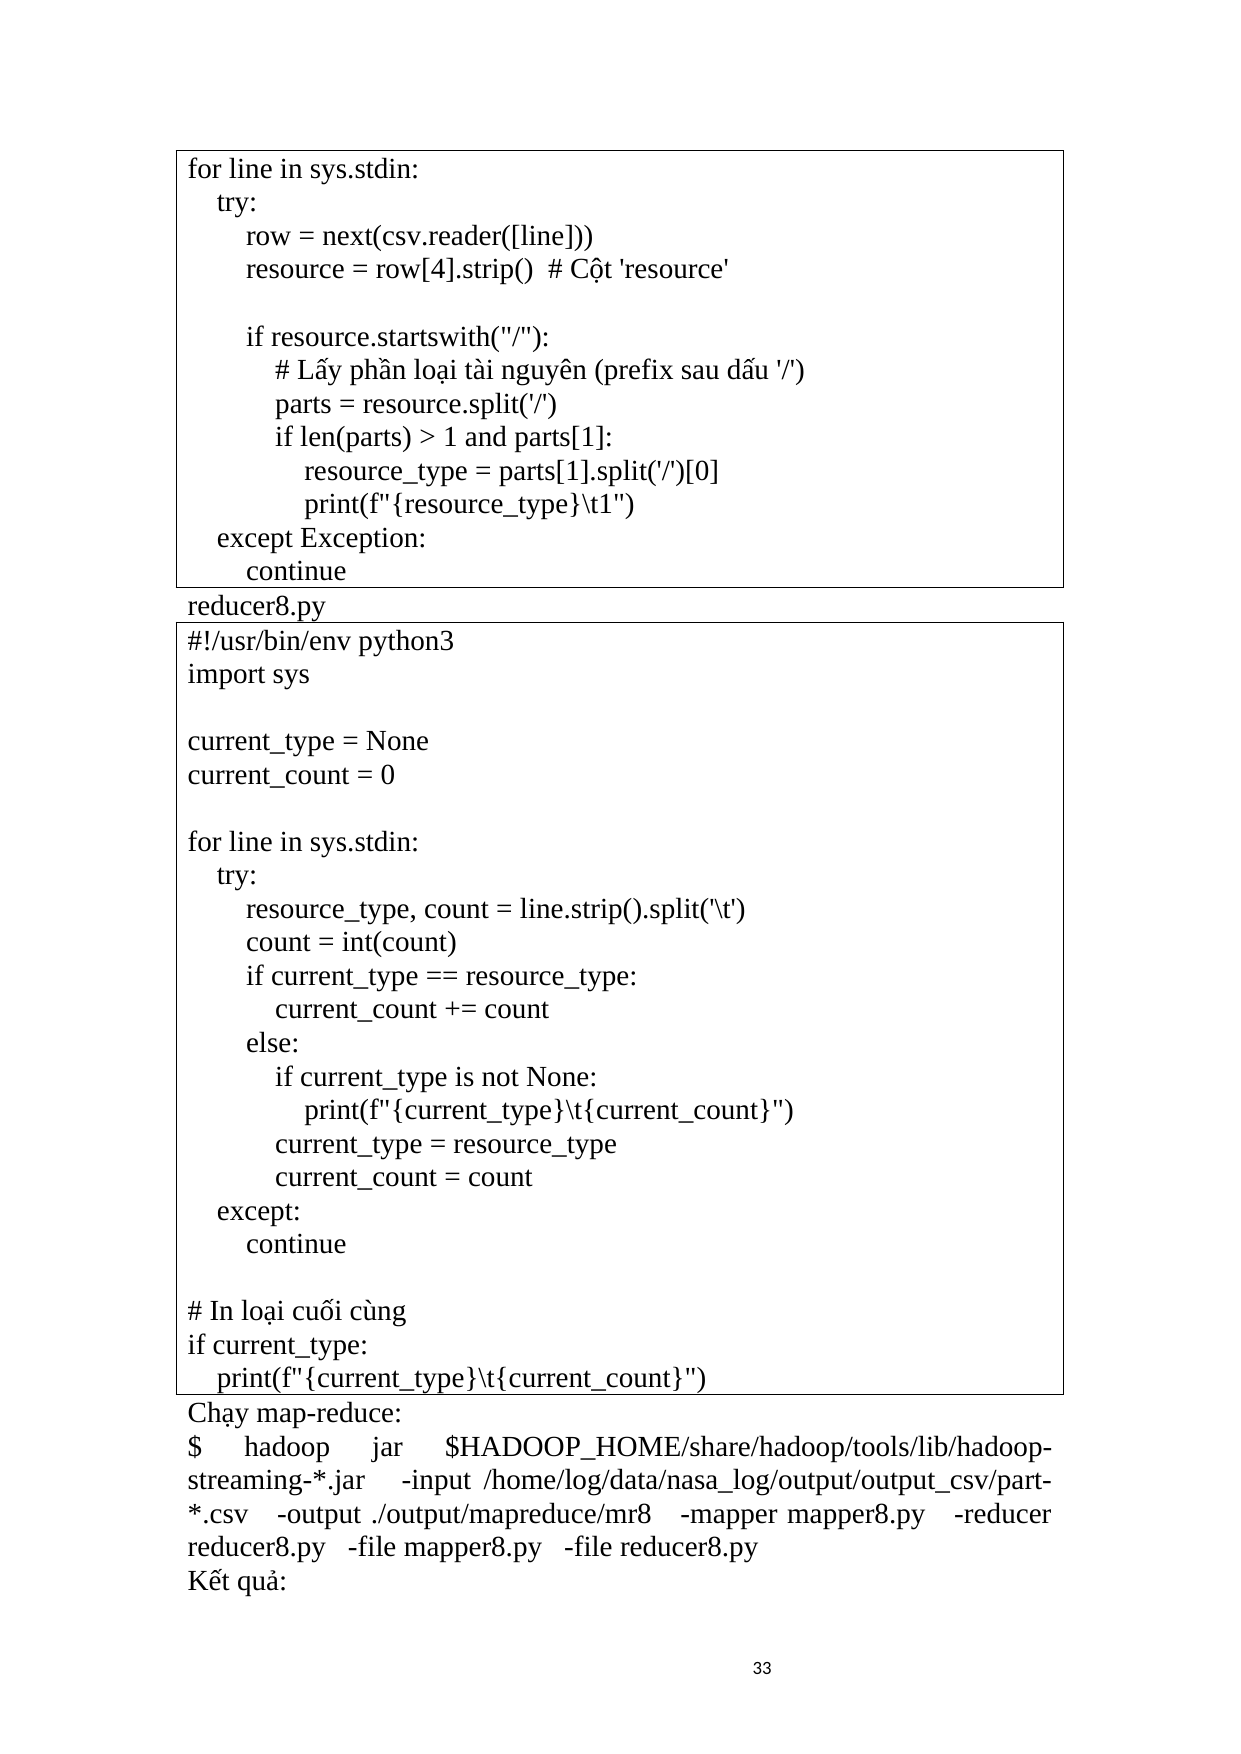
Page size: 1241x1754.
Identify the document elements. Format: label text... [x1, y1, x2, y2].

text $ hadoop jar $HADOOP_HOME/share/hadoop/tools/lib/hadoop-streaming-*.jar -input /home/log/data/nasa_log/output/output_csv/part-*.csv -output ./output/mapreduce/mr8 -mapper mapper8.py -reducer reducer8.py -file mapper8.py -file reducer8.py [187, 1429, 1053, 1563]
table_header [177, 151, 1063, 587]
table_header #!/usr/bin/env python3 import sys current_type = None current_count = 0 for line in sys.stdin: try: resource_type, count = line.strip().split('\t') count = int(count) if current_type == resource_type: current_count += count else: if current_type is not None: print(f"{current_type}\t{current_count}") current_type = resource_type current_count = count except: continue # In loại cuối cùng if current_type: print(f"{current_type}\t{current_count}") [177, 623, 1063, 1394]
text Kết quả: [187, 1563, 1053, 1596]
list reducer8.py [187, 588, 1053, 622]
text Chạy map-reduce: [187, 1395, 1053, 1429]
